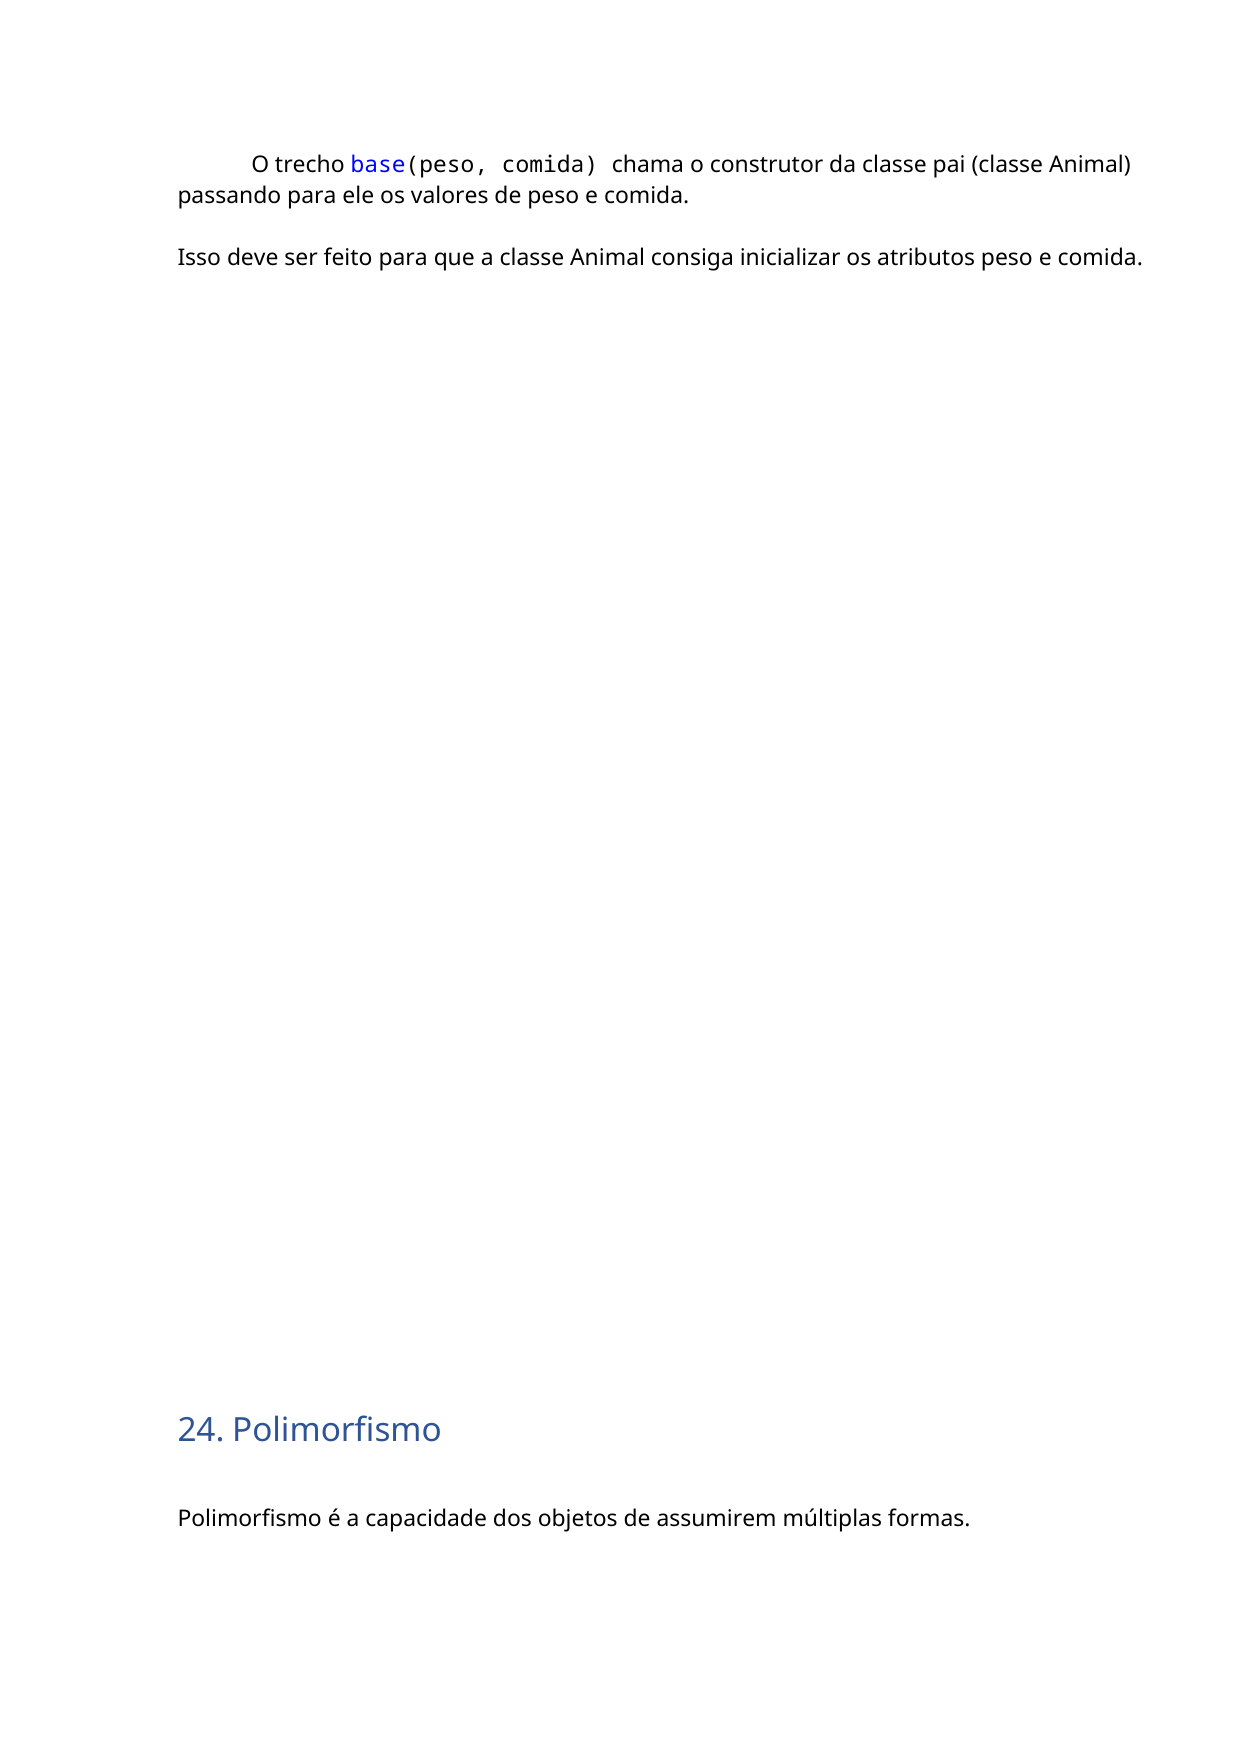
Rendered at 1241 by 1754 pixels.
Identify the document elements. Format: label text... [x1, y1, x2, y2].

text Polimorfismo é a capacidade dos objetos de assumirem múltiplas formas. [177, 1502, 1181, 1533]
text Isso deve ser feito para que a classe Animal consiga inicializar os atributos peso e comida. [177, 241, 1181, 273]
text O trecho base(peso, comida) chama o construtor da classe pai (classe Animal) passando para ele os valores de peso e comida. [177, 148, 1181, 210]
subtitle Polimorfismo [177, 1406, 1181, 1451]
